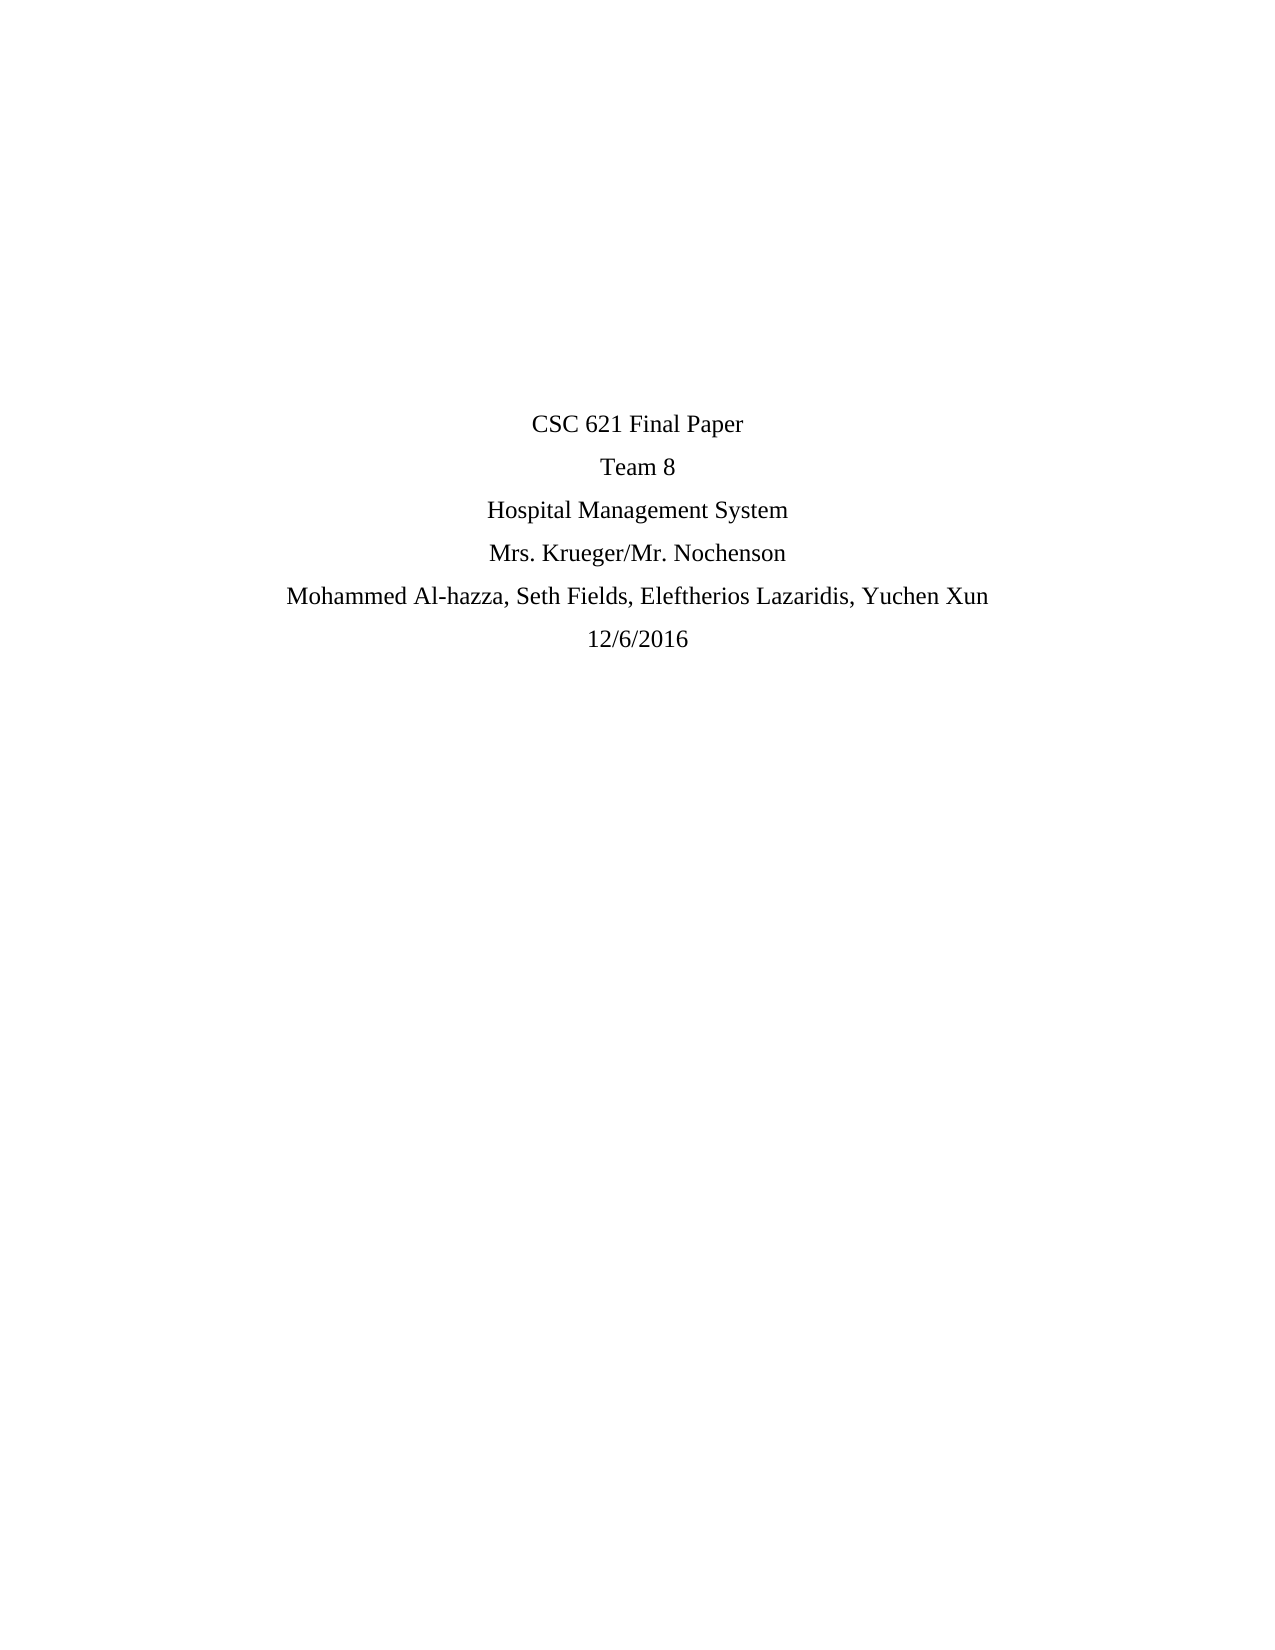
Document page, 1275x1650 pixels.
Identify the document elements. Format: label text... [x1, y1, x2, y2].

text CSC 621 Final Paper [150, 409, 1125, 437]
text Mohammed Al-hazza, Seth Fields, Eleftherios Lazaridis, Yuchen Xun [150, 581, 1125, 610]
text Team 8 [150, 452, 1125, 481]
text Mrs. Krueger/Mr. Nochenson [150, 538, 1125, 567]
text Hospital Management System [150, 495, 1125, 524]
text 12/6/2016 [150, 624, 1125, 653]
